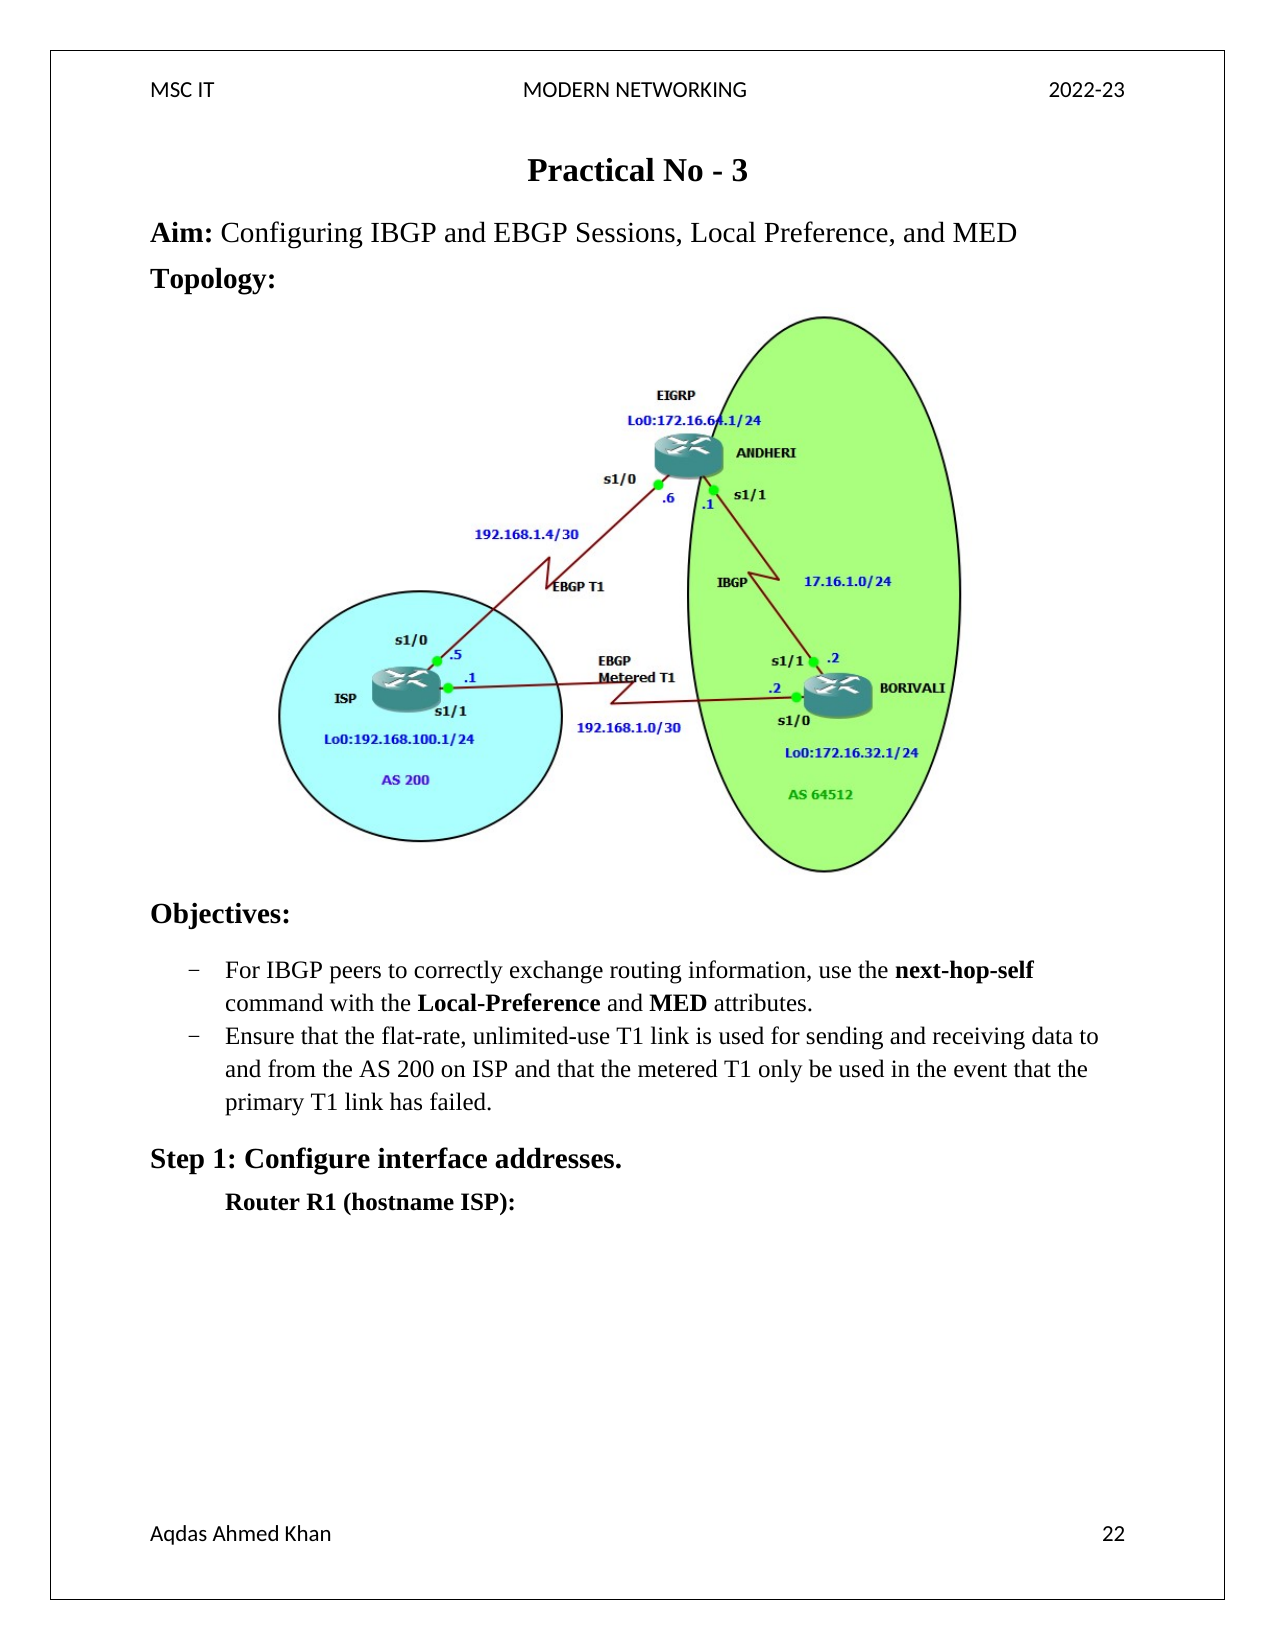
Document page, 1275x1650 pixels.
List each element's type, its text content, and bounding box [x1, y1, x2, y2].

text Step 1: Configure interface addresses. [150, 1141, 1125, 1175]
text Aim: Configuring IBGP and EBGP Sessions, Local Preference, and MED [150, 215, 1125, 248]
list For IBGP peers to correctly exchange routing information, use the next-hop-self command with the Local-Preference and MED attributes. [187, 955, 1125, 1017]
text Topology: [150, 261, 1125, 294]
text Objectives: [150, 896, 1125, 929]
list Ensure that the flat-rate, unlimited-use T1 link is used for sending and receiving data to and from the AS 200 on ISP and that the metered T1 only be used in the event that the primary T1 link has failed. [187, 1021, 1125, 1116]
text Practical No - 3 [150, 150, 1125, 188]
picture [271, 307, 1004, 884]
text Router R1 (hostname ISP): [150, 1187, 1125, 1216]
